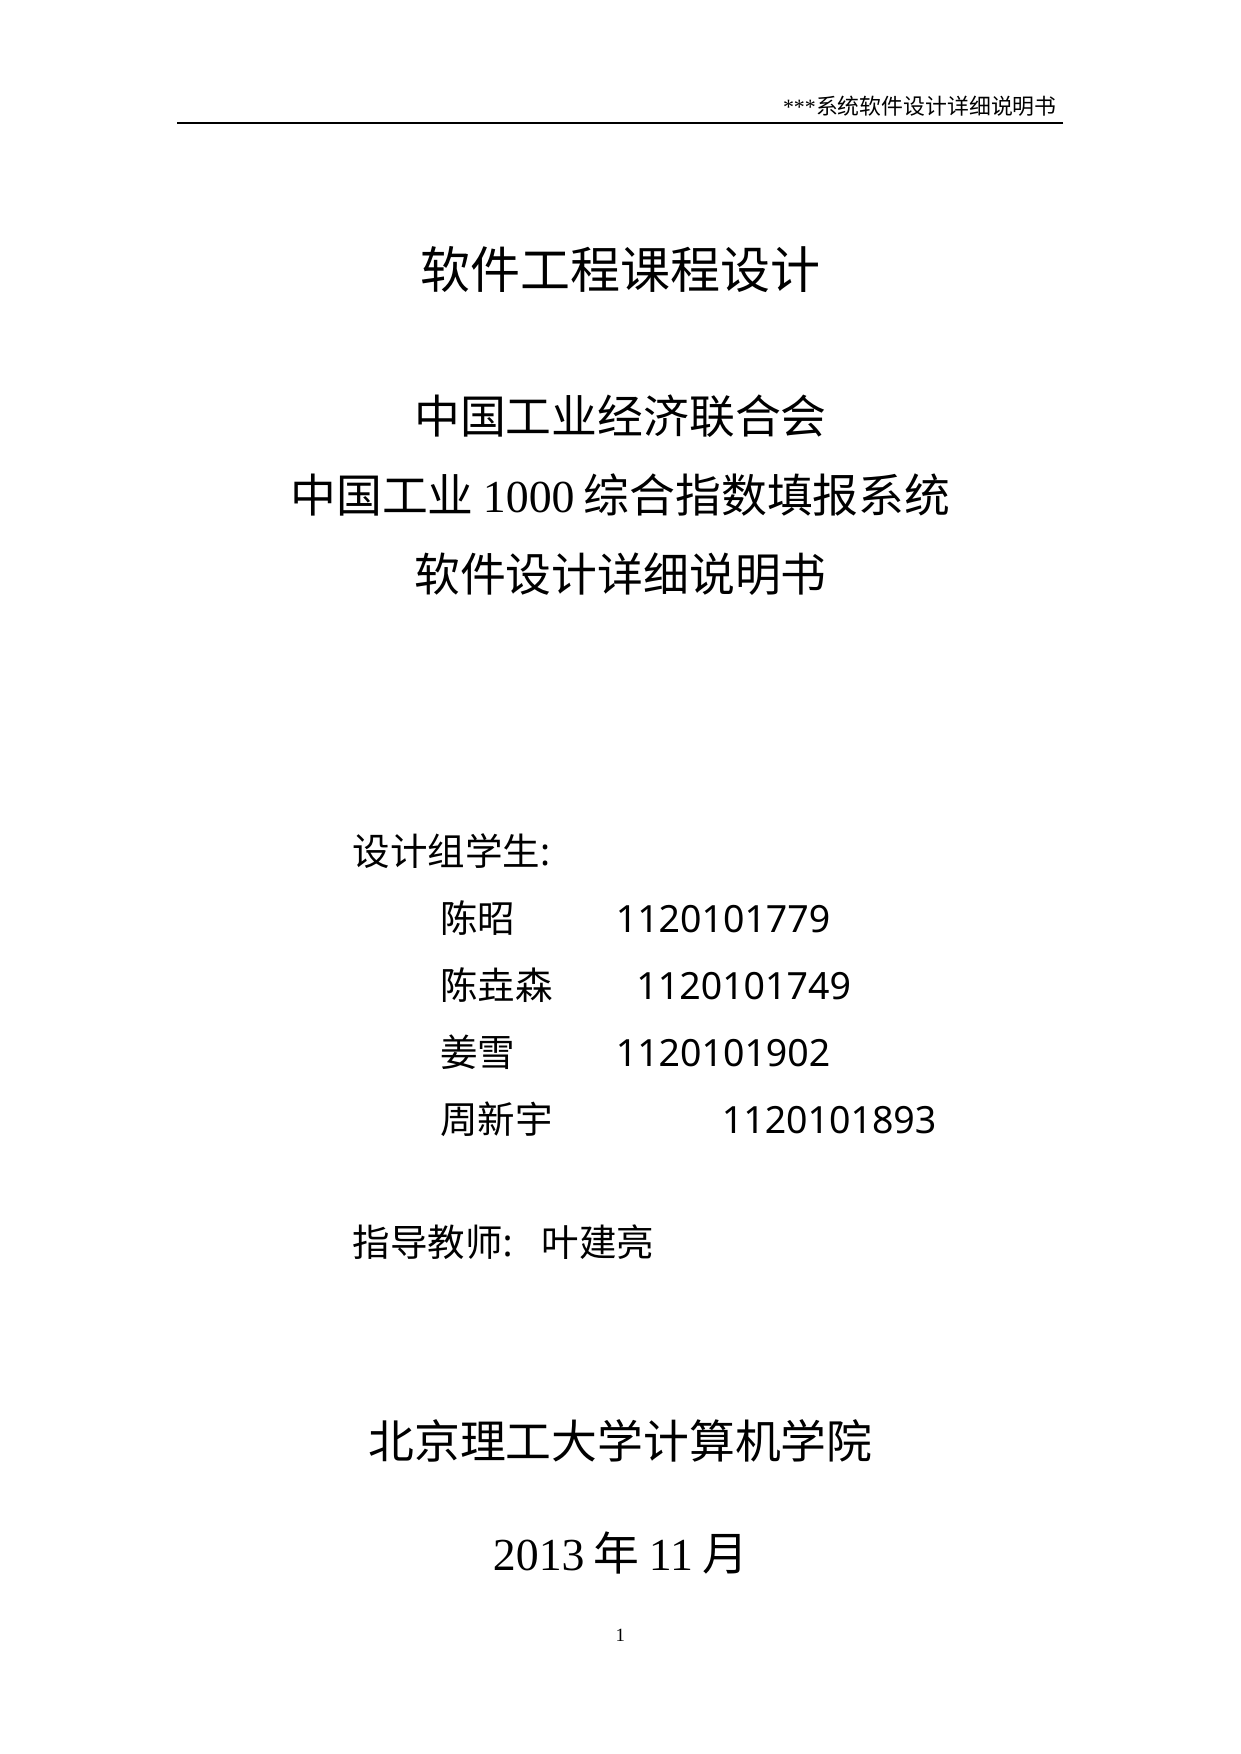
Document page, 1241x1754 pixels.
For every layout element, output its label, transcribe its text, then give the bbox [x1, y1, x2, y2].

text 陈垚森 1120101749 [177, 956, 1063, 1011]
text 指导教师: 叶建亮 [308, 1213, 1063, 1267]
text 北京理工大学计算机学院 [177, 1405, 1063, 1472]
text 中国工业经济联合会 [177, 380, 1063, 447]
text 设计组学生: [202, 822, 1063, 877]
title 软件工程课程设计 [177, 230, 1063, 303]
text 中国工业1000综合指数填报系统 [177, 459, 1063, 526]
text 陈昭 1120101779 [177, 889, 1063, 943]
text 周新宇 1120101893 [177, 1090, 1063, 1144]
text 姜雪 1120101902 [177, 1023, 1063, 1077]
text 软件设计详细说明书 [177, 538, 1063, 604]
text 2013年11月 [177, 1517, 1063, 1583]
